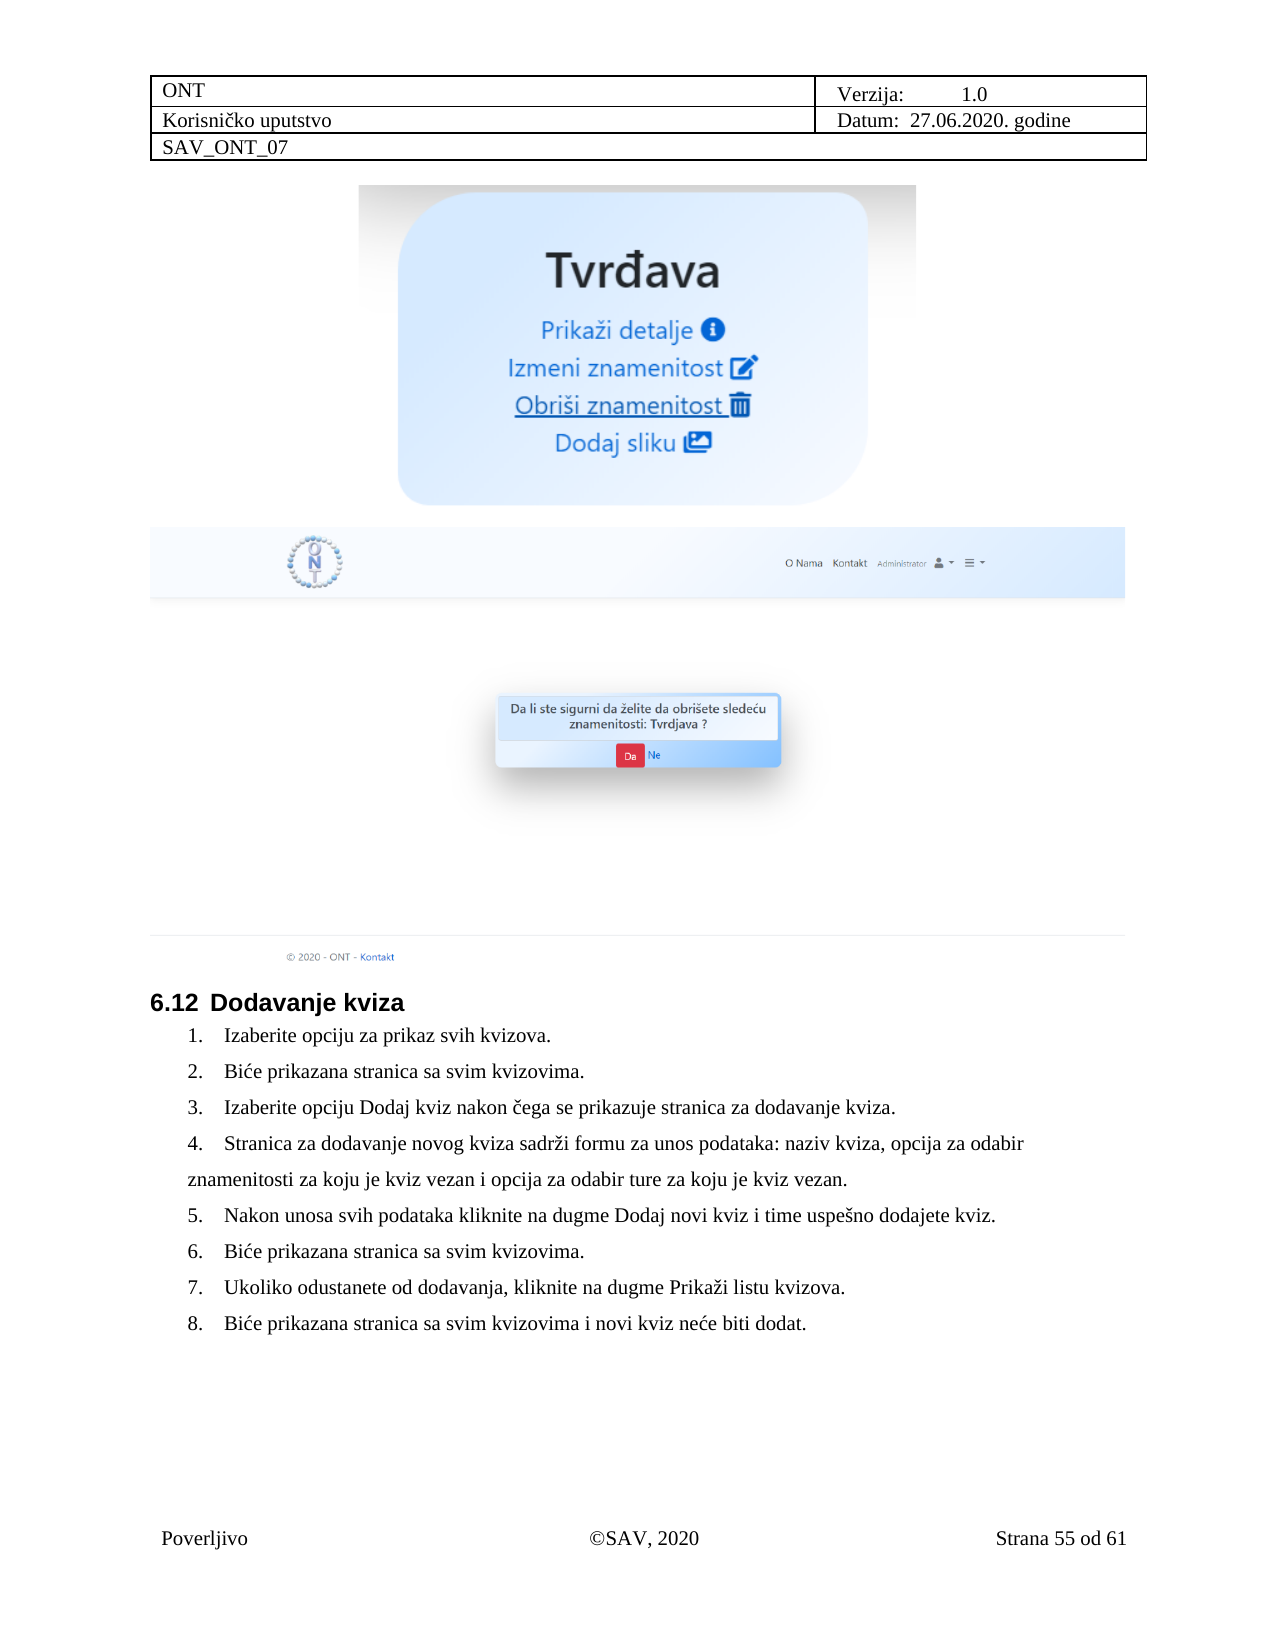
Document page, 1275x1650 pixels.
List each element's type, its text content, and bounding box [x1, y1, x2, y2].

text 1. Izaberite opciju za prikaz svih kvizova. 2. Biće prikazana stranica sa svim kvizovima. 3. Izaberite opciju Dodaj kviz nakon čega se prikazuje stranica za dodavanje kviza. 4. Stranica za dodavanje novog kviza sadrži formu za unos podataka: naziv kviza, opcija za odabir znamenitosti za koju je kviz vezan i opcija za odabir ture za koju je kviz vezan. 5. Nakon unosa svih podataka kliknite na dugme Dodaj novi kviz i time uspešno dodajete kviz. 6. Biće prikazana stranica sa svim kvizovima. 7. Ukoliko odustanete od dodavanja, kliknite na dugme Prikaži listu kvizova. 8. Biće prikazana stranica sa svim kvizovima i novi kviz neće biti dodat. [187, 1023, 1125, 1335]
subtitle Dodavanje kviza [150, 988, 1125, 1017]
picture [150, 185, 1125, 976]
